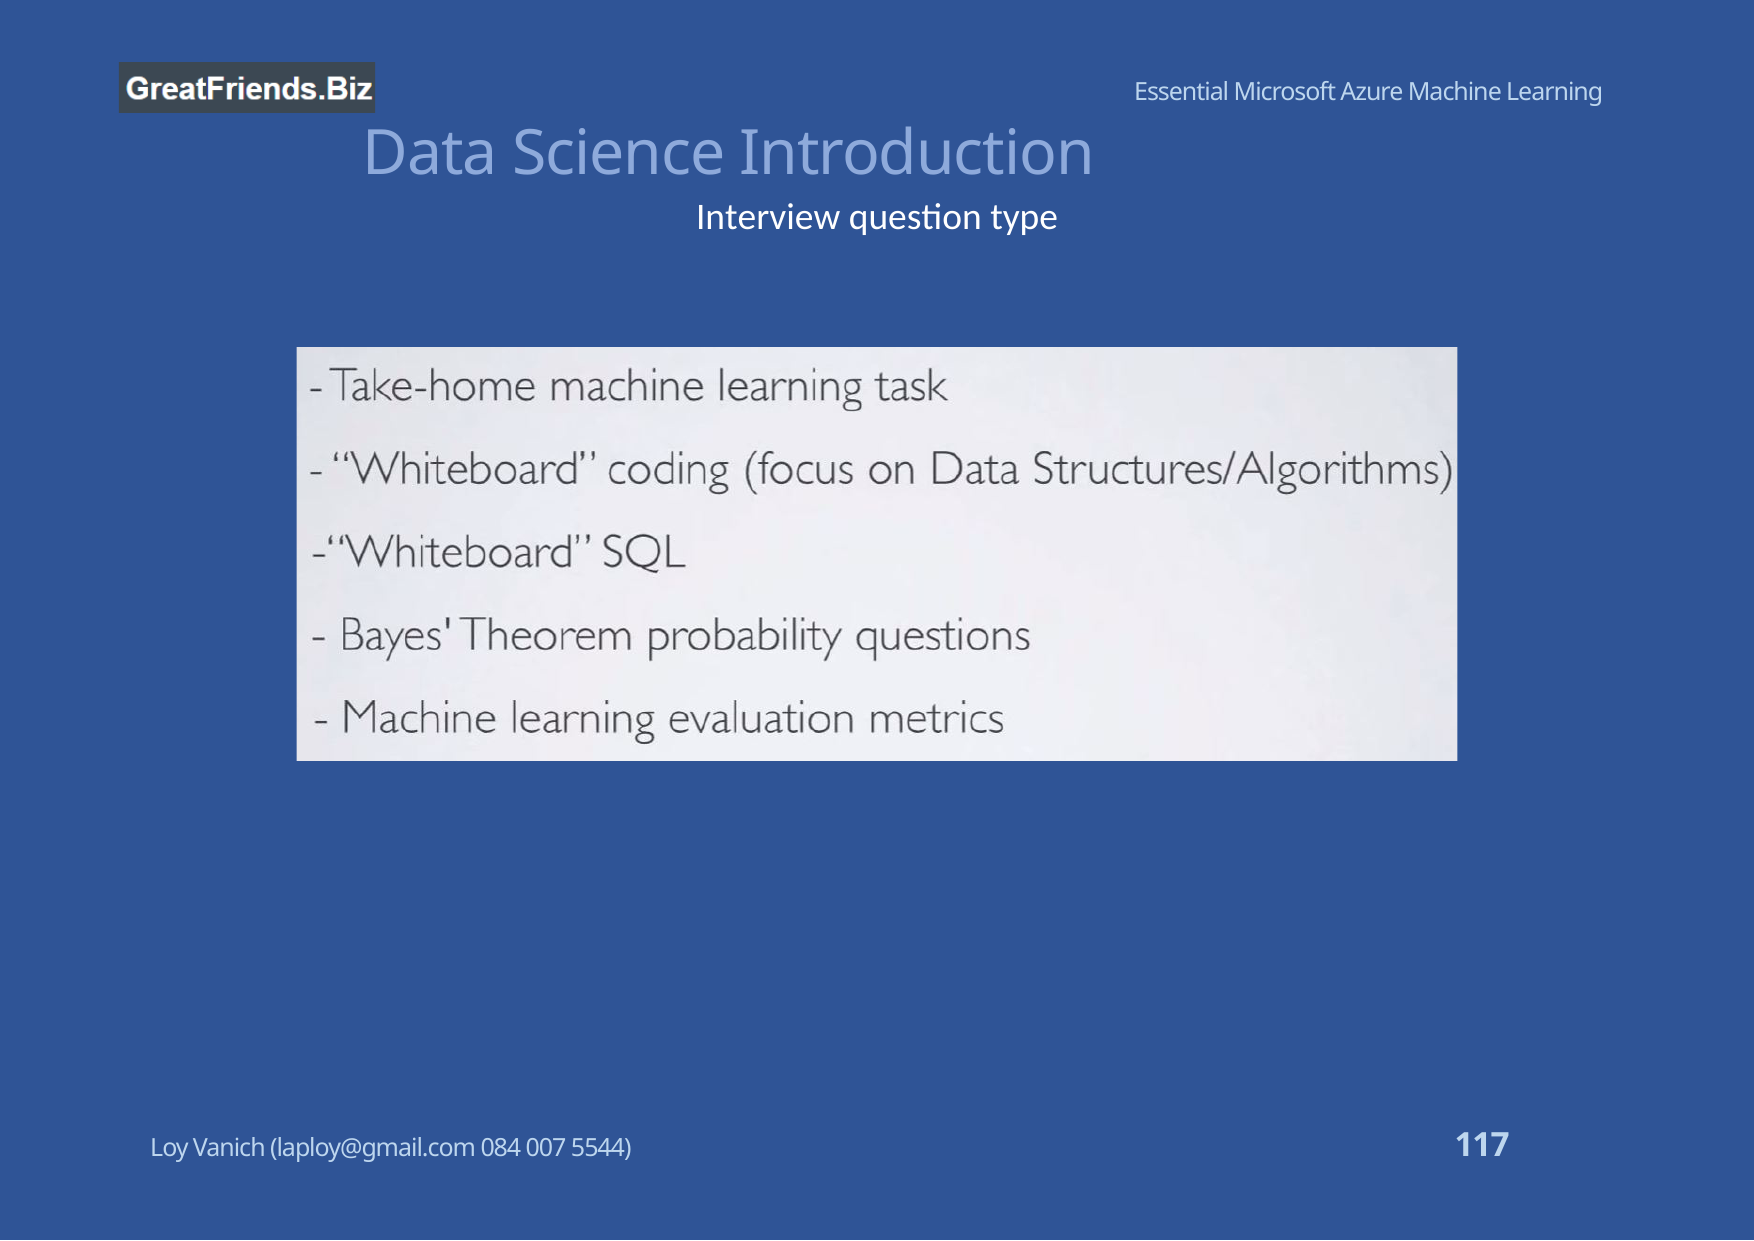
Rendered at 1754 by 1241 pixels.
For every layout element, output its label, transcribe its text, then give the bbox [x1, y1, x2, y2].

text Interview question type [150, 193, 1604, 239]
picture [118, 62, 375, 113]
picture [296, 347, 1458, 761]
